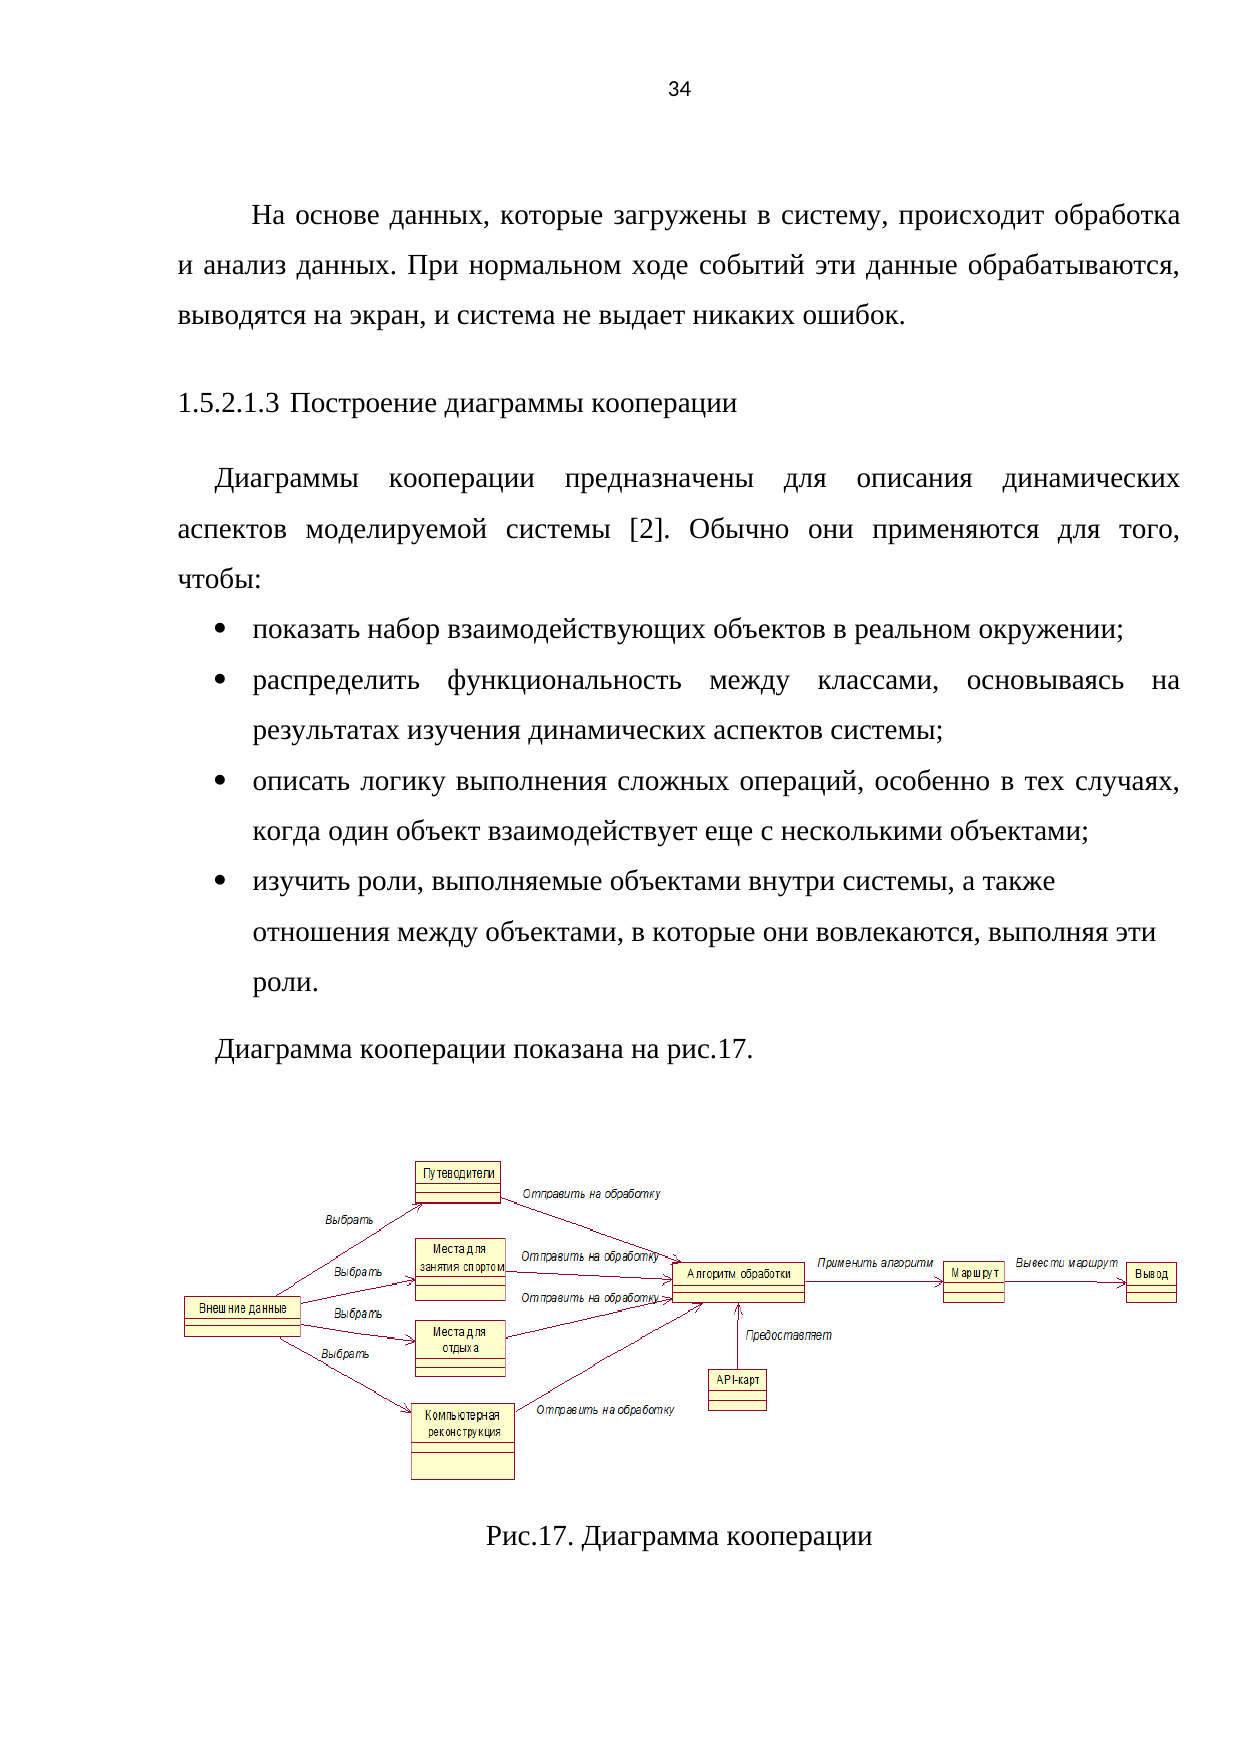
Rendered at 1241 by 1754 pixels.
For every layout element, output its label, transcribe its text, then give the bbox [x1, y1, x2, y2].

list распределить функциональность между классами, основываясь на результатах изучения динамических аспектов системы; [215, 662, 1181, 746]
list изучить роли, выполняемые объектами внутри системы, а также отношения между объектами, в которые они вовлекаются, выполняя эти роли. [215, 863, 1181, 998]
list описать логику выполнения сложных операций, особенно в тех случаях, когда один объект взаимодействует еще с несколькими объектами; [215, 763, 1181, 847]
picture [177, 1151, 1181, 1500]
subtitle Построение диаграммы кооперации [177, 385, 1181, 419]
list показать набор взаимодействующих объектов в реальном окружении; [215, 612, 1181, 645]
text Диаграммы кооперации предназначены для описания динамических аспектов моделируемой системы [2]. Обычно они применяются для того, чтобы: [177, 461, 1181, 595]
text Диаграмма кооперации показана на рис.17. [215, 1031, 1181, 1065]
text На основе данных, которые загружены в систему, происходит обработка и анализ данных. При нормальном ходе событий эти данные обрабатываются, выводятся на экран, и система не выдает никаких ошибок. [177, 197, 1181, 331]
text Рис.17. Диаграмма кооперации [177, 1518, 1181, 1552]
